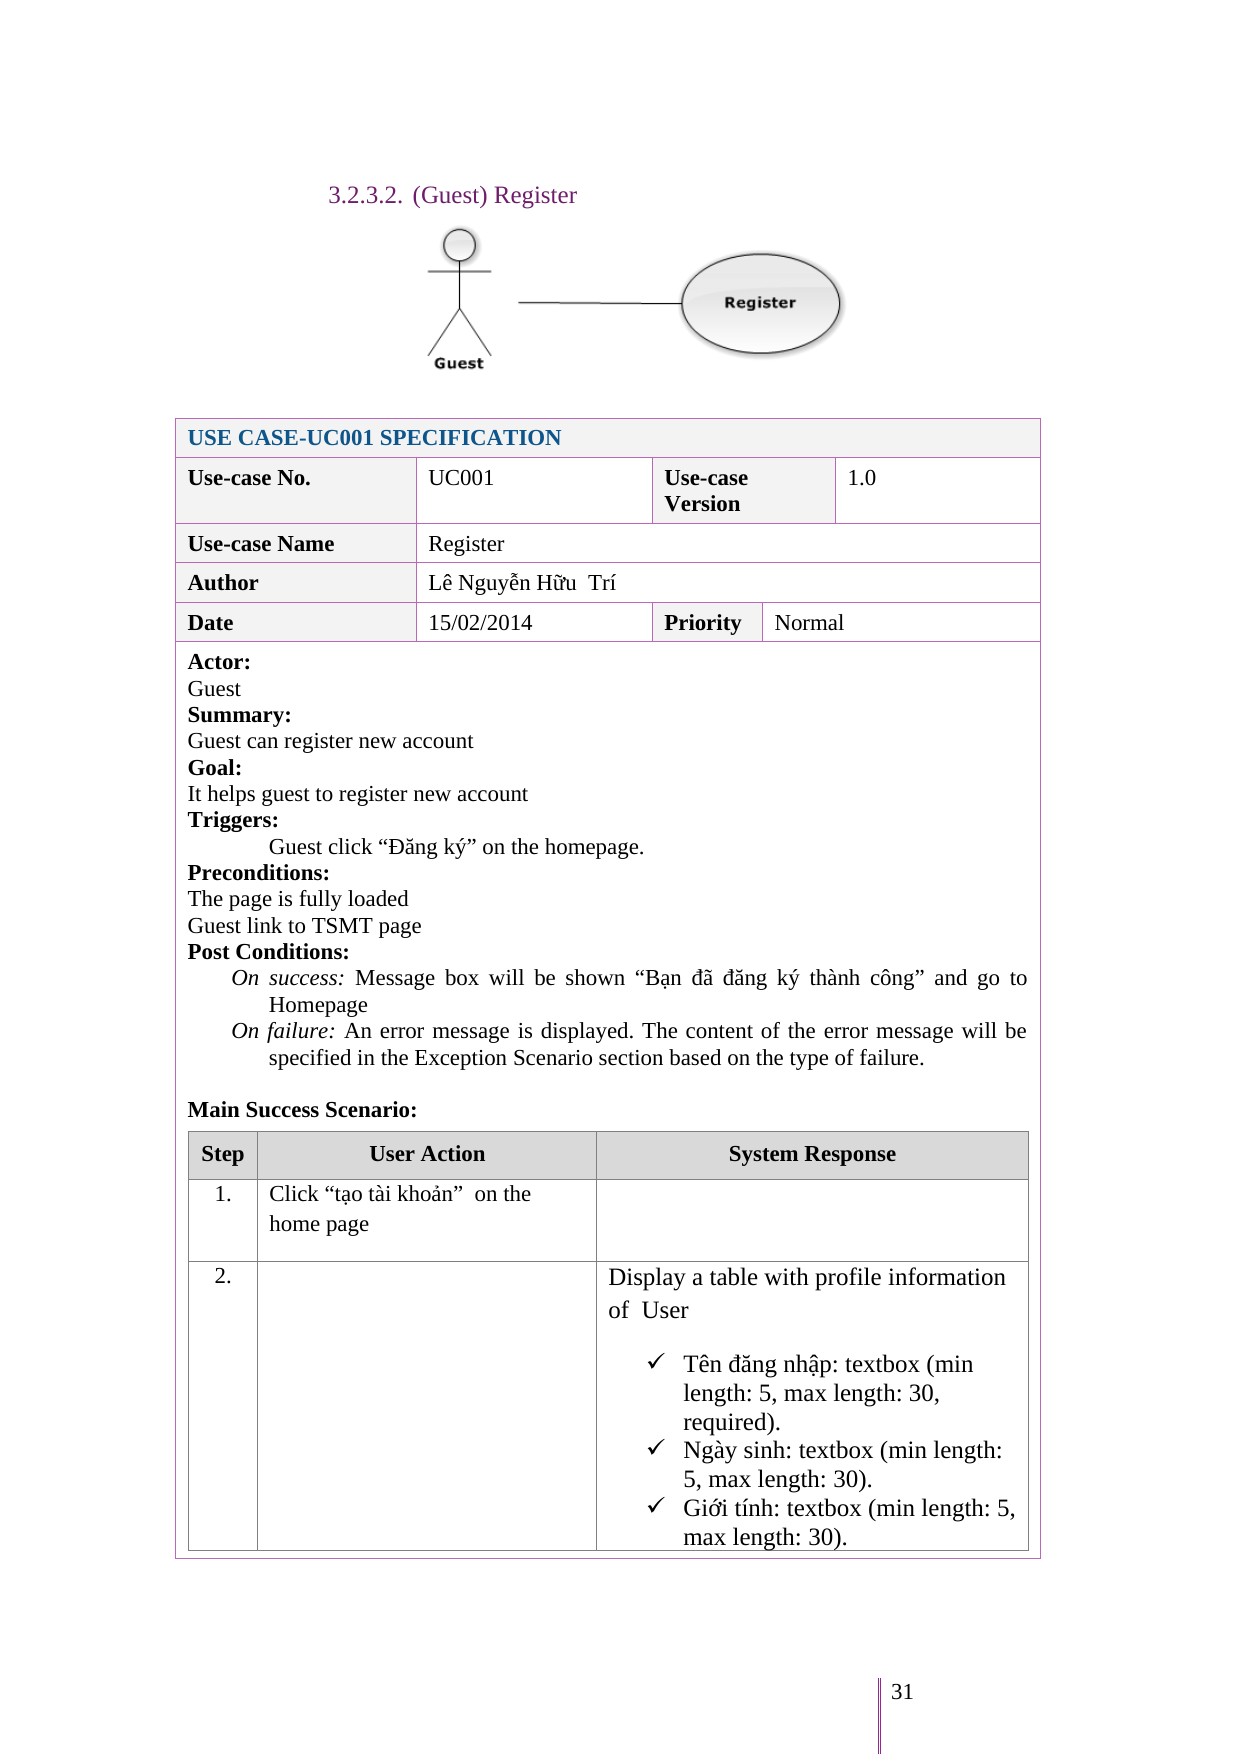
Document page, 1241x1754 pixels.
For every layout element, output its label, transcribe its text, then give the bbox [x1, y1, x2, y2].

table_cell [176, 642, 1040, 1557]
subtitle (Guest) Register [328, 180, 1053, 209]
table_cell Author [176, 563, 416, 602]
table_cell Use-case Version [653, 458, 835, 523]
picture [383, 213, 857, 393]
table_cell 1.0 [836, 458, 1040, 523]
table_cell Date [176, 603, 416, 641]
table_cell Use-case Name [176, 524, 416, 562]
table_cell Use-case No. [176, 458, 416, 523]
table_cell UC001 [417, 458, 652, 523]
table_cell 15/02/2014 [417, 603, 652, 641]
table_cell Normal [763, 603, 1040, 641]
table_cell Register [417, 524, 1040, 562]
table_cell Priority [653, 603, 762, 641]
table_cell Lê Nguyễn Hữu Trí [417, 563, 1040, 602]
table_header USE CASE-UC001 SPECIFICATION [176, 419, 1040, 457]
